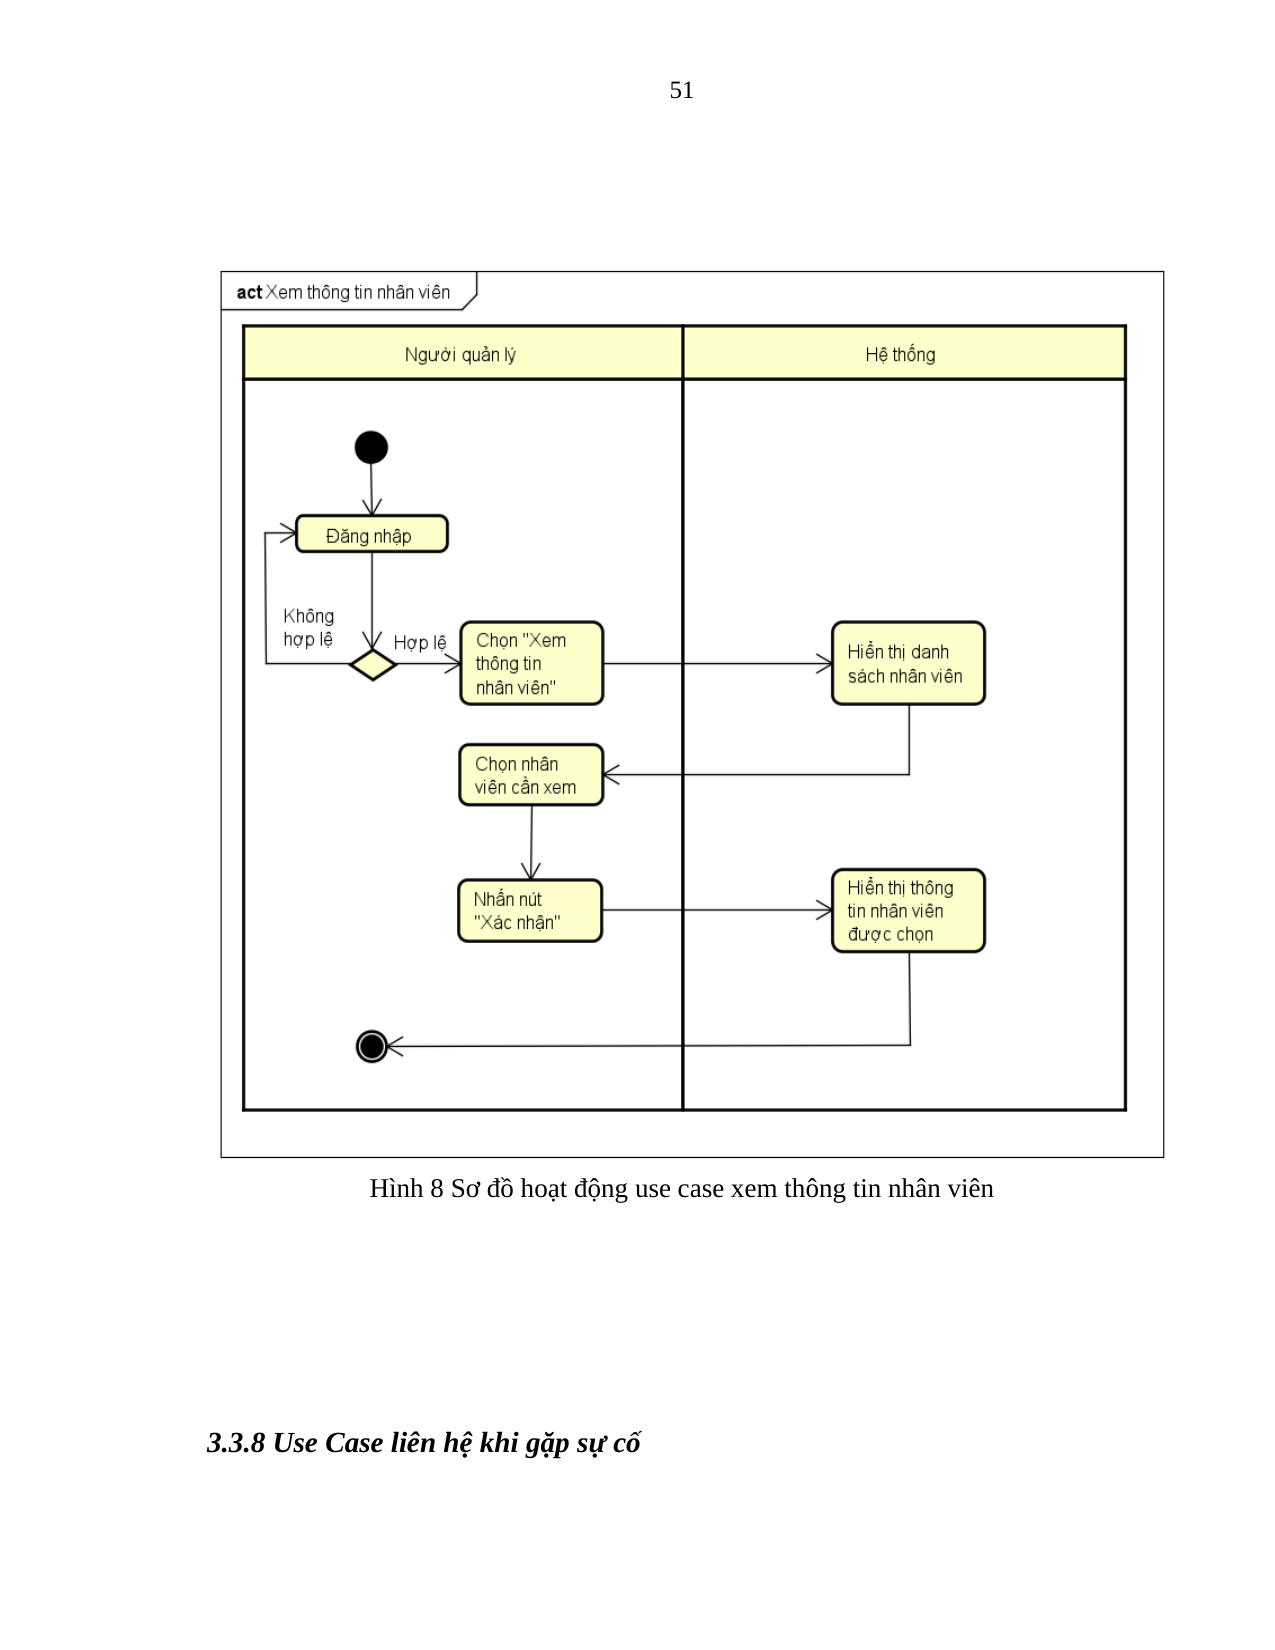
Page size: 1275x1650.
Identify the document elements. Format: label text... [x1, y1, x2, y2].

text 3.3.8 Use Case liên hệ khi gặp sự cố [207, 1425, 1157, 1459]
picture [206, 257, 1178, 1172]
text Hình 8 Sơ đồ hoạt động use case xem thông tin nhân viên [207, 1172, 1157, 1203]
